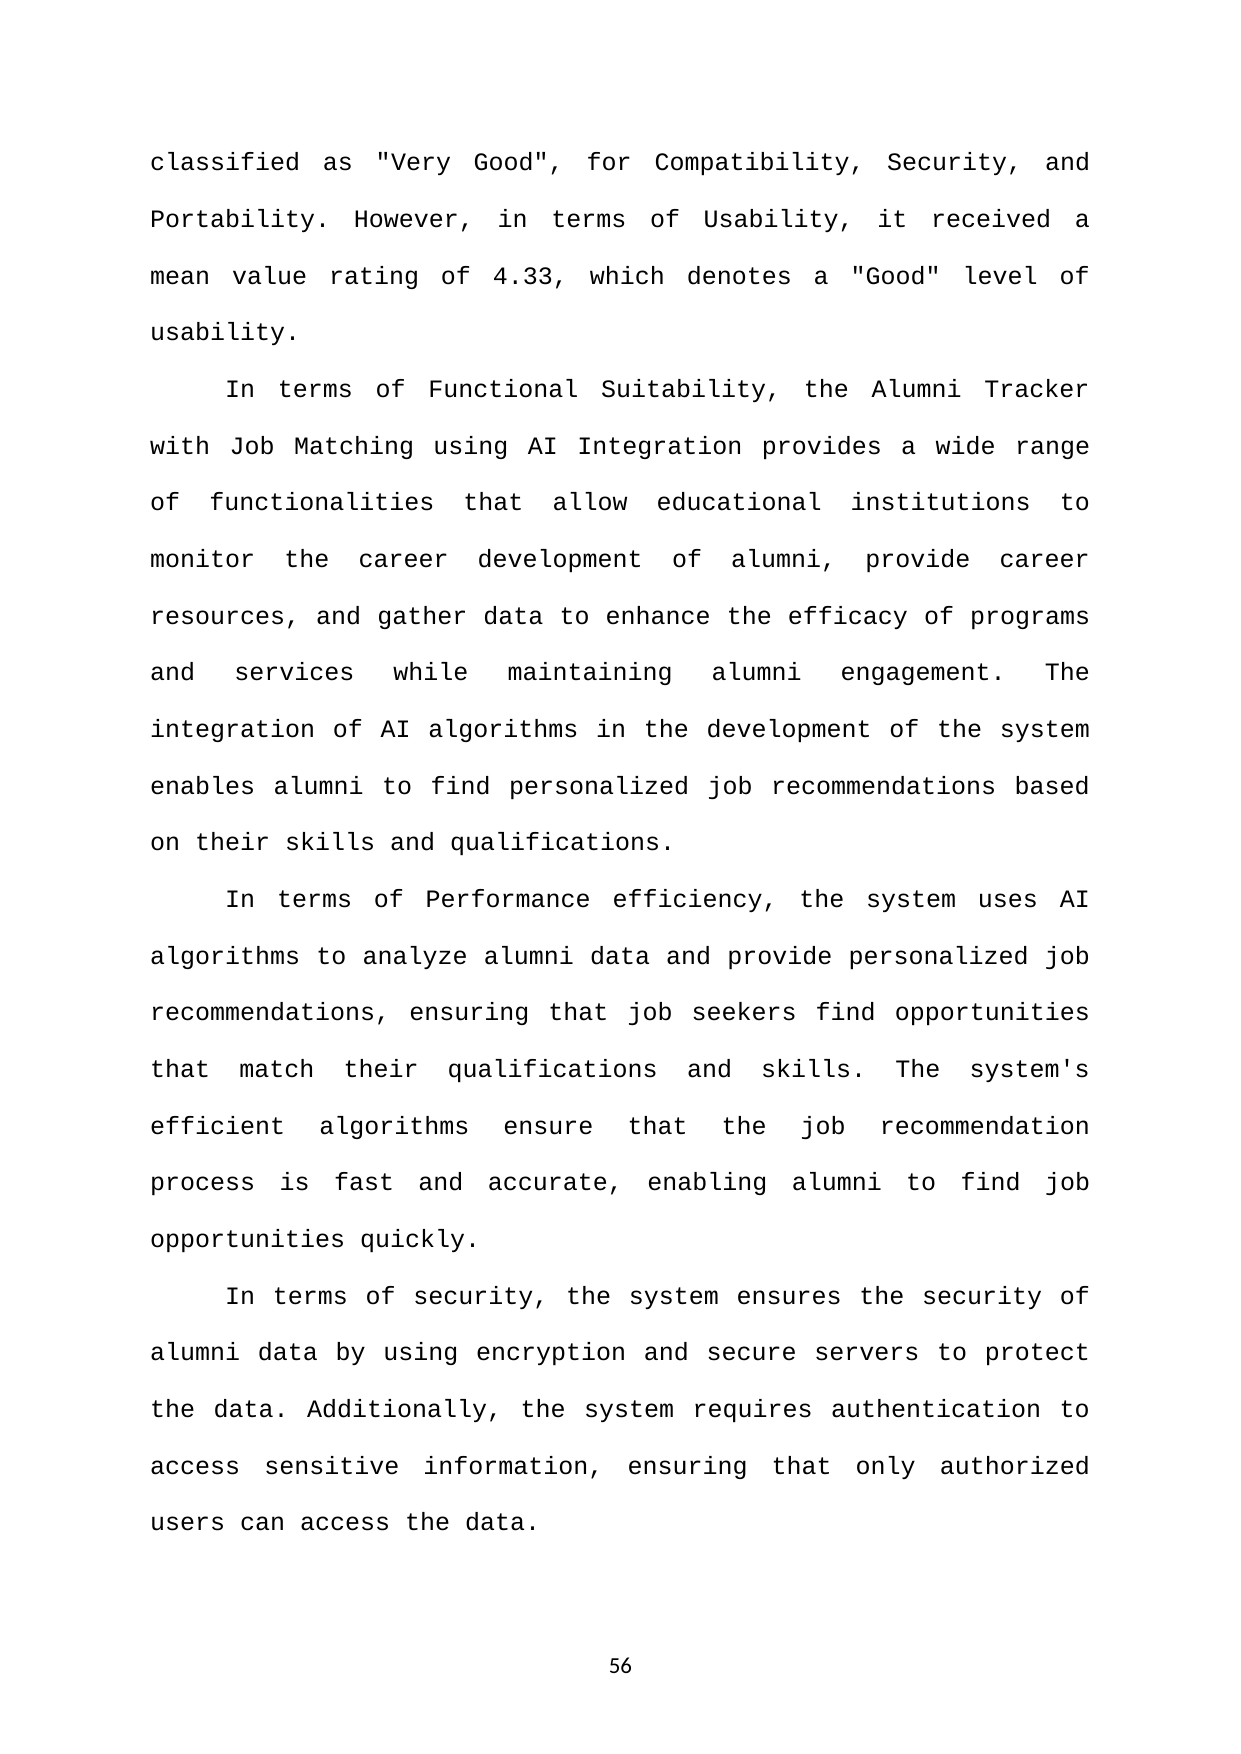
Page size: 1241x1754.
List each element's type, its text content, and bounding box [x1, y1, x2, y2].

text In terms of Performance efficiency, the system uses AI algorithms to analyze alumni data and provide personalized job recommendations, ensuring that job seekers find opportunities that match their qualifications and skills. The system's efficient algorithms ensure that the job recommendation process is fast and accurate, enabling alumni to find job opportunities quickly. [150, 887, 1090, 1255]
text In terms of security, the system ensures the security of alumni data by using encryption and secure servers to protect the data. Additionally, the system requires authentication to access sensitive information, ensuring that only authorized users can access the data. [150, 1283, 1090, 1538]
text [150, 150, 1090, 348]
text In terms of Functional Suitability, the Alumni Tracker with Job Matching using AI Integration provides a wide range of functionalities that allow educational institutions to monitor the career development of alumni, provide career resources, and gather data to enhance the efficacy of programs and services while maintaining alumni engagement. The integration of AI algorithms in the development of the system enables alumni to find personalized job recommendations based on their skills and qualifications. [150, 377, 1090, 858]
